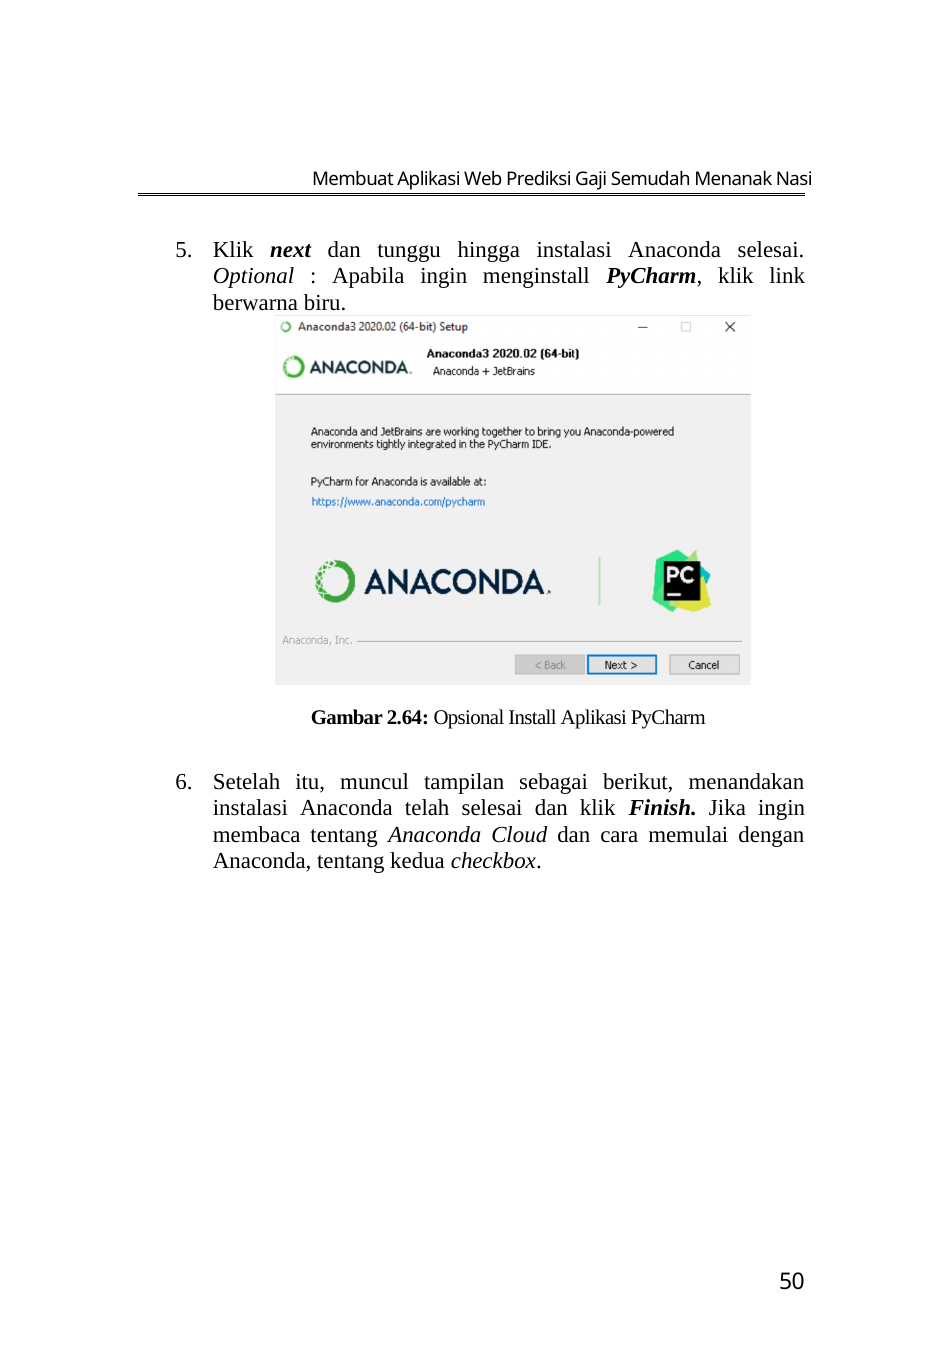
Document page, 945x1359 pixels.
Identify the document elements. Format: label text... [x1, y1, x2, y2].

list Setelah itu, muncul tampilan sebagai berikut, menandakan instalasi Anaconda telah selesai dan klik Finish. Jika ingin membaca tentang Anaconda Cloud dan cara memulai dengan Anaconda, tentang kedua checkbox. [175, 768, 805, 873]
list Klik next dan tunggu hingga instalasi Anaconda selesai. Optional : Apabila ingin menginstall PyCharm, klik link berwarna biru. [175, 236, 805, 315]
text Gambar 2.64: Opsional Install Aplikasi PyCharm [138, 705, 805, 729]
picture [275, 315, 751, 685]
